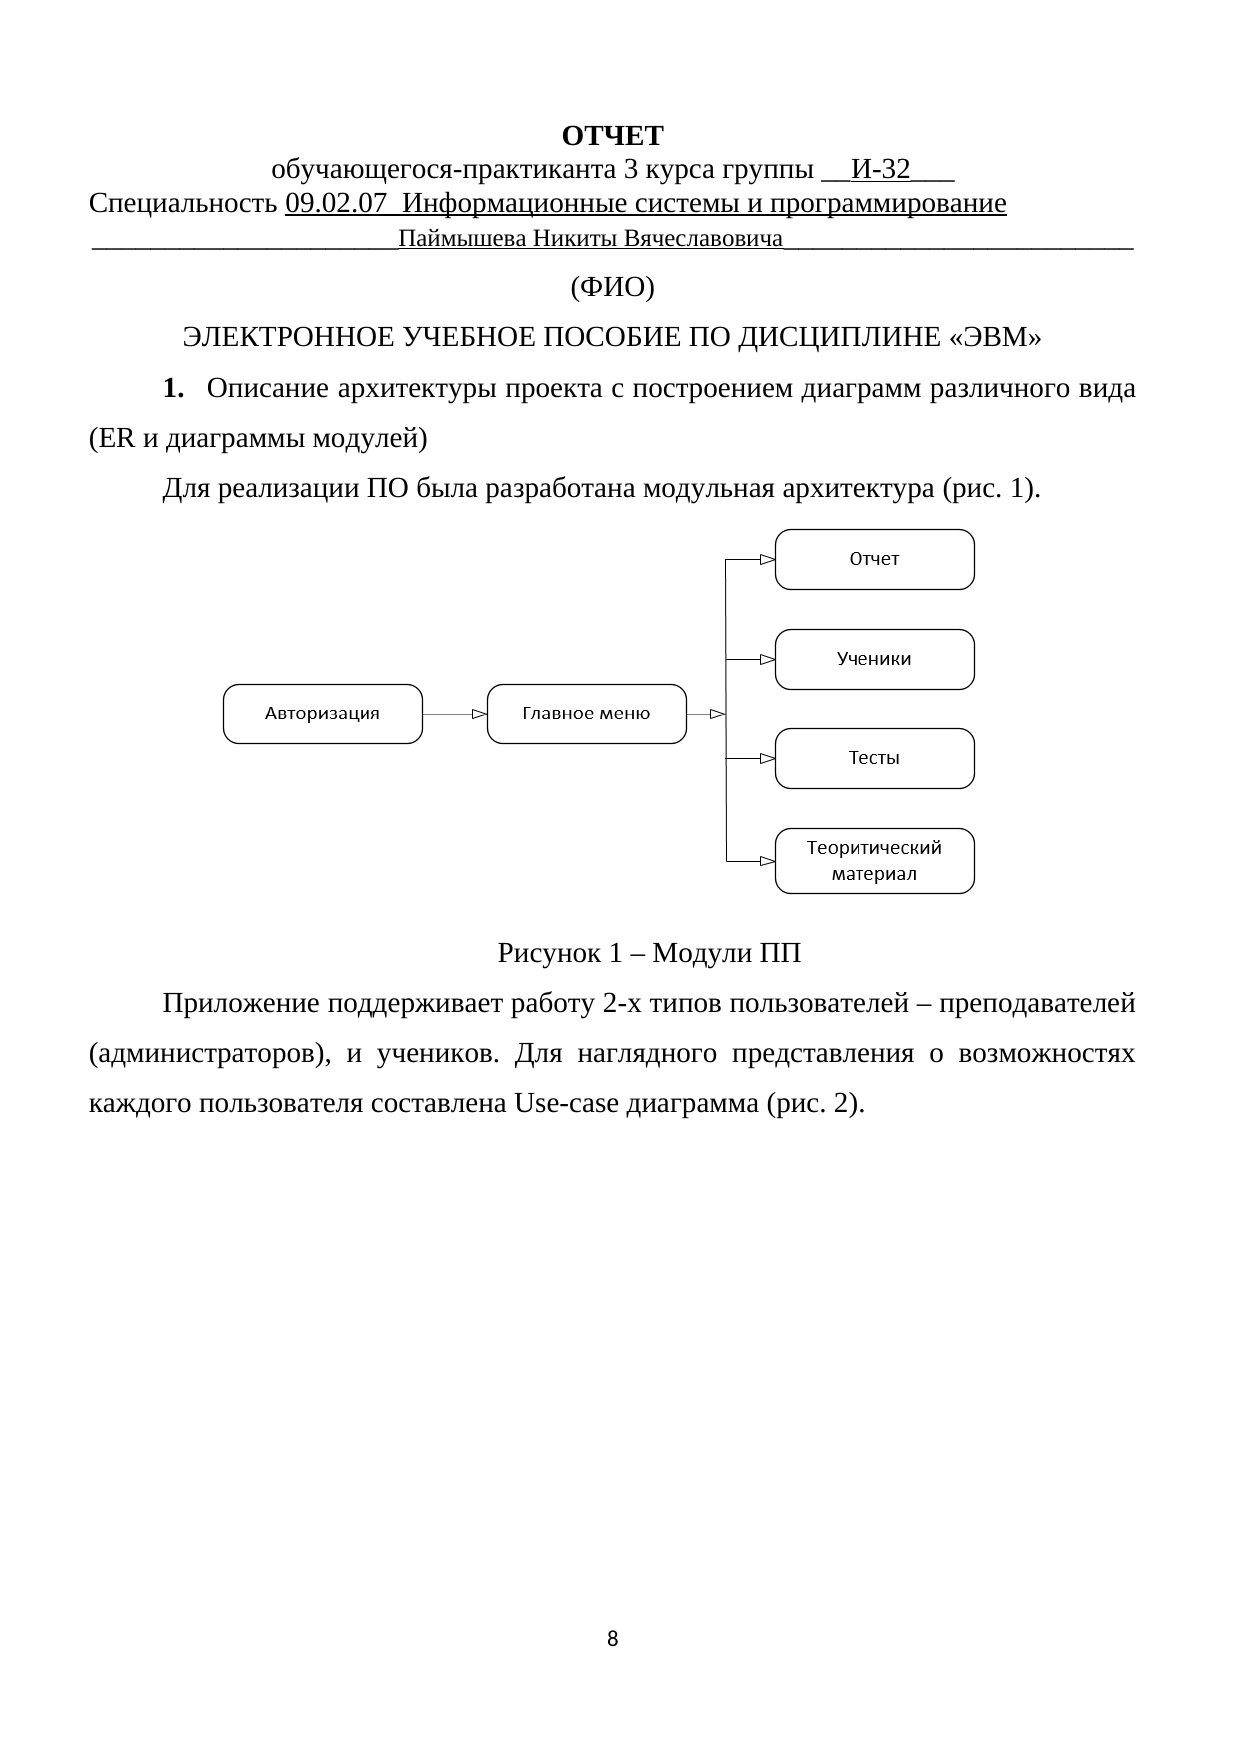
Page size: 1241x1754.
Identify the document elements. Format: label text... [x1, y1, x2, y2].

text Для реализации ПО была разработана модульная архитектура (рис. 1). [88, 470, 1137, 504]
text _____________________Паймышева Никиты Вячеславовича________________________ [88, 219, 1137, 252]
text (ФИО) [88, 269, 1137, 303]
text ОТЧЕТ [88, 118, 1137, 152]
list Описание архитектуры проекта с построением диаграмм различного вида (ER и диаграммы модулей) [88, 370, 1137, 453]
picture [203, 520, 1023, 910]
text обучающегося-практиканта 3 курса группы __И-32___ [88, 152, 1137, 185]
text Специальность 09.02.07 Информационные системы и программирование [88, 185, 1137, 219]
text ЭЛЕКТРОННОЕ УЧЕБНОЕ ПОСОБИЕ ПО ДИСЦИПЛИНЕ «ЭВМ» [88, 319, 1137, 353]
text Приложение поддерживает работу 2-х типов пользователей – преподавателей (администраторов), и учеников. Для наглядного представления о возможностях каждого пользователя составлена Use-case диаграмма (рис. 2). [88, 985, 1137, 1119]
list Рисунок 1 – Модули ПП [162, 935, 1137, 968]
